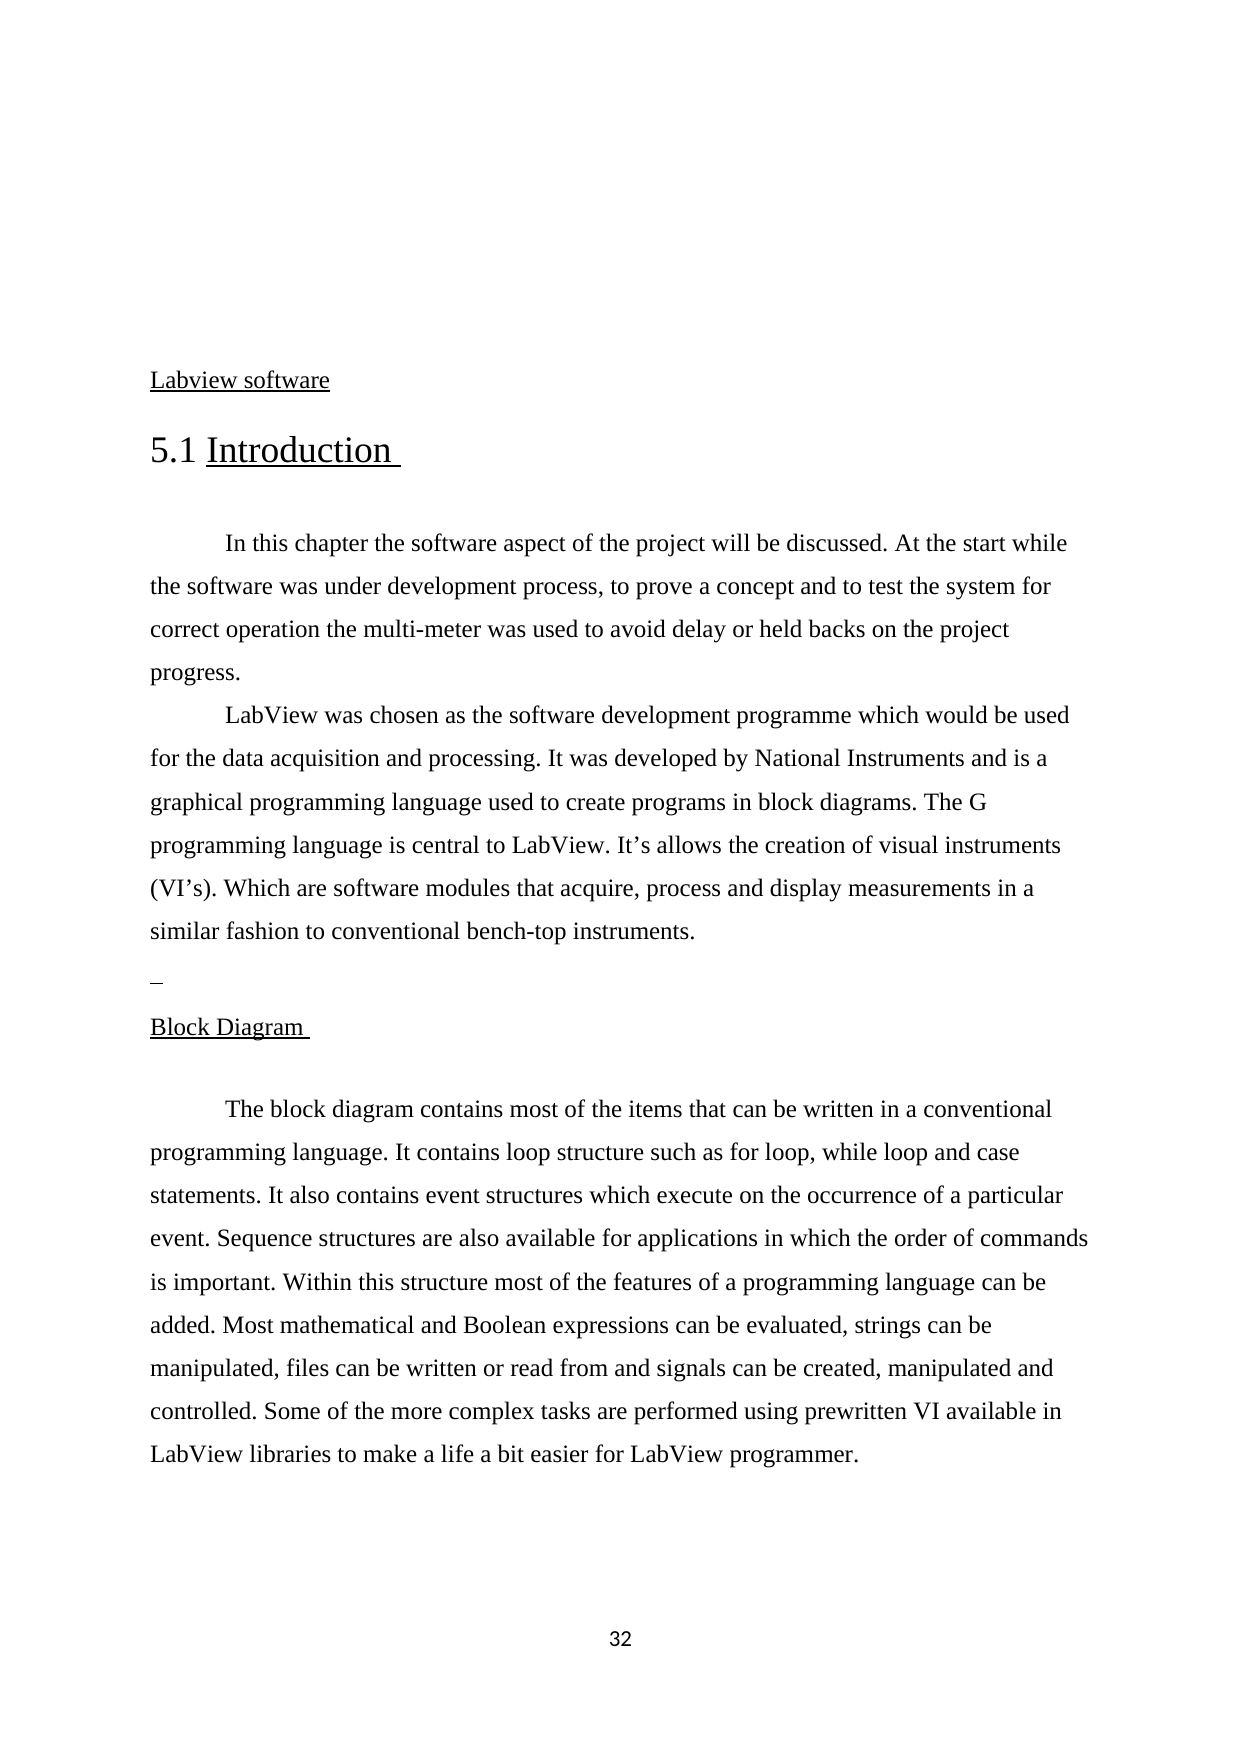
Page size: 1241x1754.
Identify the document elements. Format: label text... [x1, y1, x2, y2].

subtitle 5.1 Introduction [150, 428, 1090, 471]
text Labview software [150, 365, 1090, 394]
text In this chapter the software aspect of the project will be discussed. At the start while the software was under development process, to prove a concept and to test the system for correct operation the multi-meter was used to avoid delay or held backs on the project progress. [150, 528, 1090, 686]
text LabView was chosen as the software development programme which would be used for the data acquisition and processing. It was developed by National Instruments and is a graphical programming language used to create programs in block diagrams. The G programming language is central to LabView. It’s allows the creation of visual instruments (VI’s). Which are software modules that acquire, process and display measurements in a similar fashion to conventional bench-top instruments. [150, 700, 1090, 945]
text The block diagram contains most of the items that can be written in a conventional programming language. It contains loop structure such as for loop, while loop and case statements. It also contains event structures which execute on the occurrence of a particular event. Sequence structures are also available for applications in which the order of commands is important. Within this structure most of the features of a programming language can be added. Most mathematical and Boolean expressions can be evaluated, strings can be manipulated, files can be written or read from and signals can be created, manipulated and controlled. Some of the more complex tasks are performed using prewritten VI available in LabView libraries to make a life a bit easier for LabView programmer. [150, 1094, 1090, 1468]
text Block Diagram [150, 1012, 1090, 1041]
